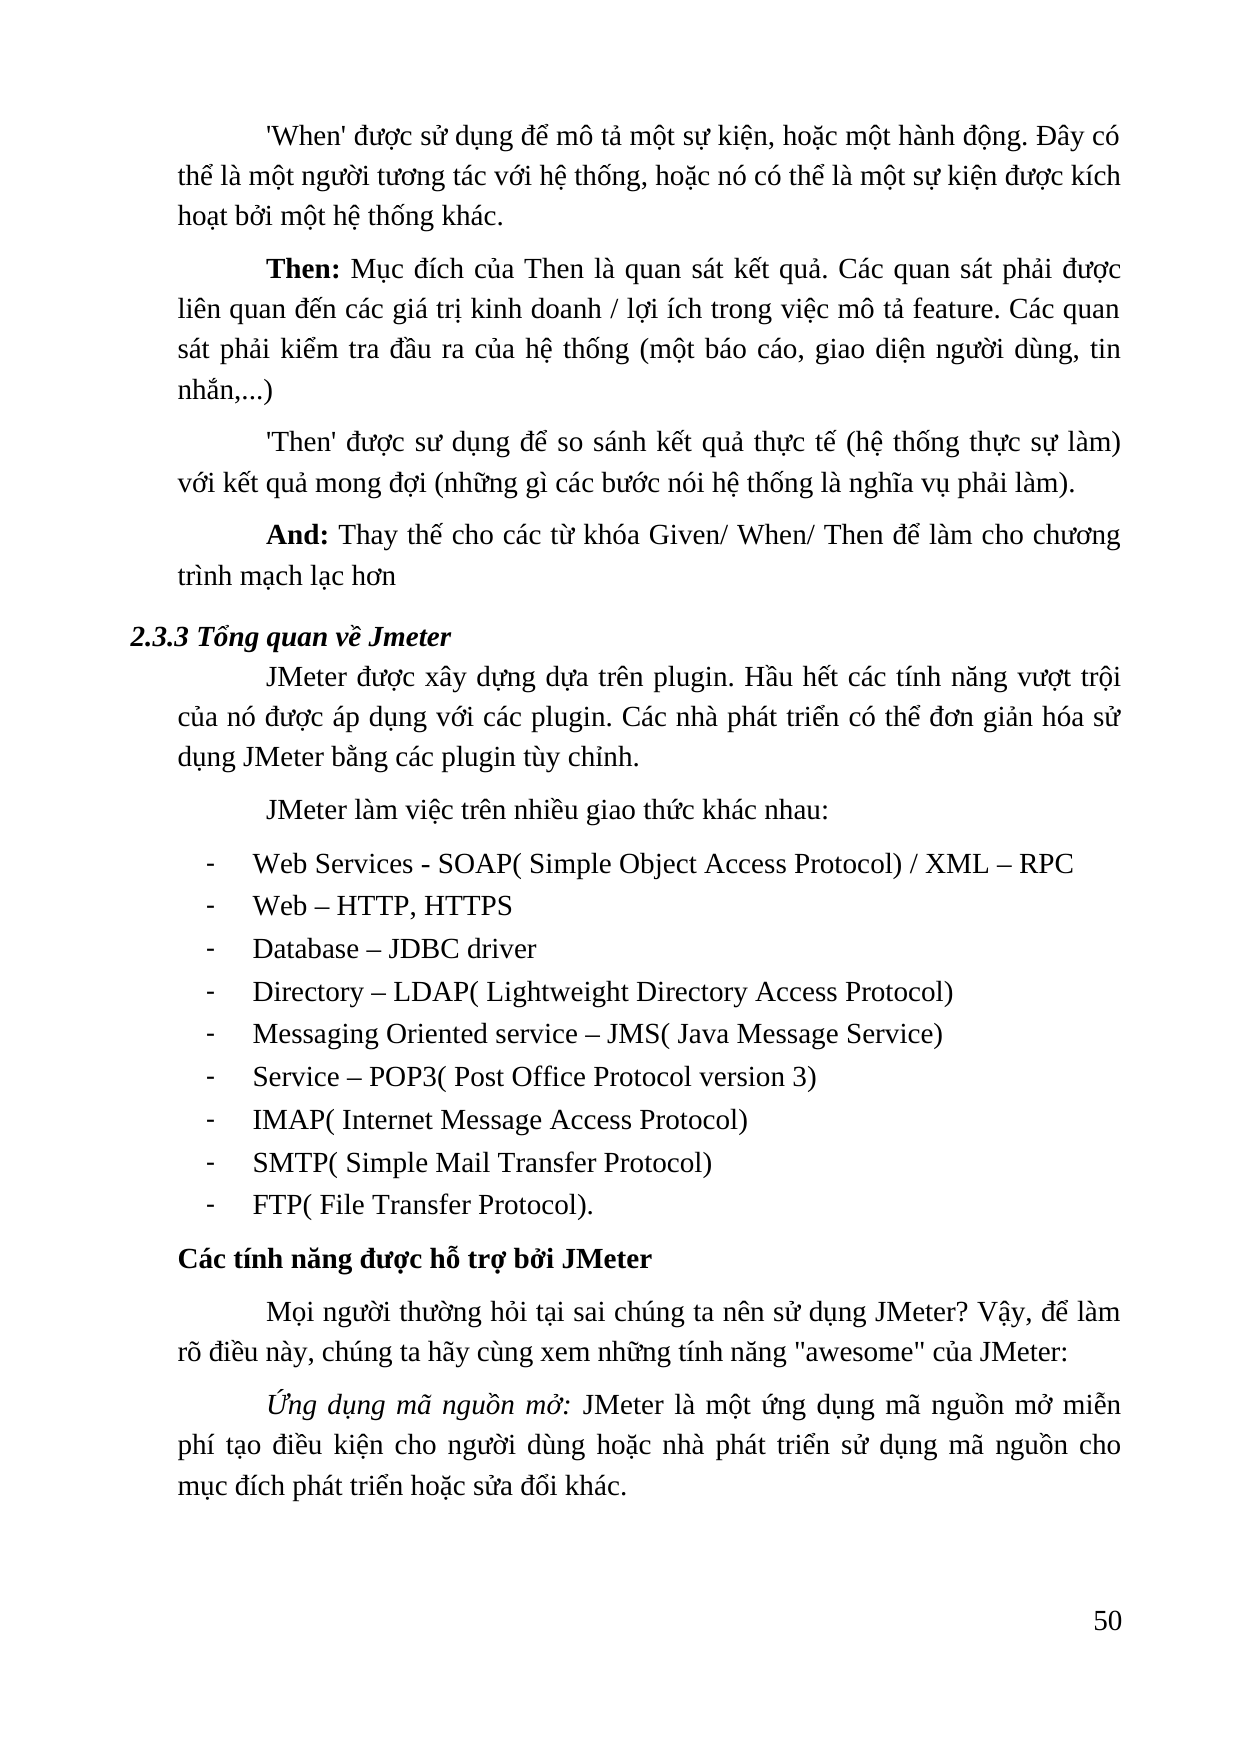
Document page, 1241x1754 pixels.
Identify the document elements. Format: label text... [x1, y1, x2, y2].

text 'Then' được sư dụng để so sánh kết quả thực tế (hệ thống thực sự làm) với kết quả mong đợi (những gì các bước nói hệ thống là nghĩa vụ phải làm). [177, 424, 1122, 498]
subtitle Tổng quan về Jmeter [130, 619, 1122, 652]
text Then: Mục đích của Then là quan sát kết quả. Các quan sát phải được liên quan đến các giá trị kinh doanh / lợi ích trong việc mô tả feature. Các quan sát phải kiểm tra đầu ra của hệ thống (một báo cáo, giao diện người dùng, tin nhắn,...) [177, 251, 1122, 405]
list Database – JDBC driver [215, 930, 1122, 966]
text JMeter được xây dựng dựa trên plugin. Hầu hết các tính năng vượt trội của nó được áp dụng với các plugin. Các nhà phát triển có thể đơn giản hóa sử dụng JMeter bằng các plugin tùy chỉnh. [177, 659, 1122, 773]
list Messaging Oriented service – JMS( Java Message Service) [215, 1016, 1122, 1051]
text And: Thay thế cho các từ khóa Given/ When/ Then để làm cho chương trình mạch lạc hơn [177, 517, 1122, 591]
list SMTP( Simple Mail Transfer Protocol) [215, 1144, 1122, 1179]
list Directory – LDAP( Lightweight Directory Access Protocol) [215, 973, 1122, 1008]
list Web – HTTP, HTTPS [215, 887, 1122, 923]
list FTP( File Transfer Protocol). [215, 1186, 1122, 1222]
list IMAP( Internet Message Access Protocol) [215, 1101, 1122, 1137]
text Các tính năng được hỗ trợ bởi JMeter [177, 1242, 1122, 1275]
text JMeter làm việc trên nhiều giao thức khác nhau: [177, 792, 1122, 826]
text Ứng dụng mã nguồn mở: JMeter là một ứng dụng mã nguồn mở miễn phí tạo điều kiện cho người dùng hoặc nhà phát triển sử dụng mã nguồn cho mục đích phát triển hoặc sửa đổi khác. [177, 1387, 1122, 1501]
text Mọi người thường hỏi tại sai chúng ta nên sử dụng JMeter? Vậy, để làm rõ điều này, chúng ta hãy cùng xem những tính năng "awesome" của JMeter: [177, 1294, 1122, 1368]
list Web Services - SOAP( Simple Object Access Protocol) / XML – RPC [215, 845, 1122, 880]
text 'When' được sử dụng để mô tả một sự kiện, hoặc một hành động. Đây có thể là một người tương tác với hệ thống, hoặc nó có thể là một sự kiện được kích hoạt bởi một hệ thống khác. [177, 118, 1122, 232]
list Service – POP3( Post Office Protocol version 3) [215, 1058, 1122, 1094]
